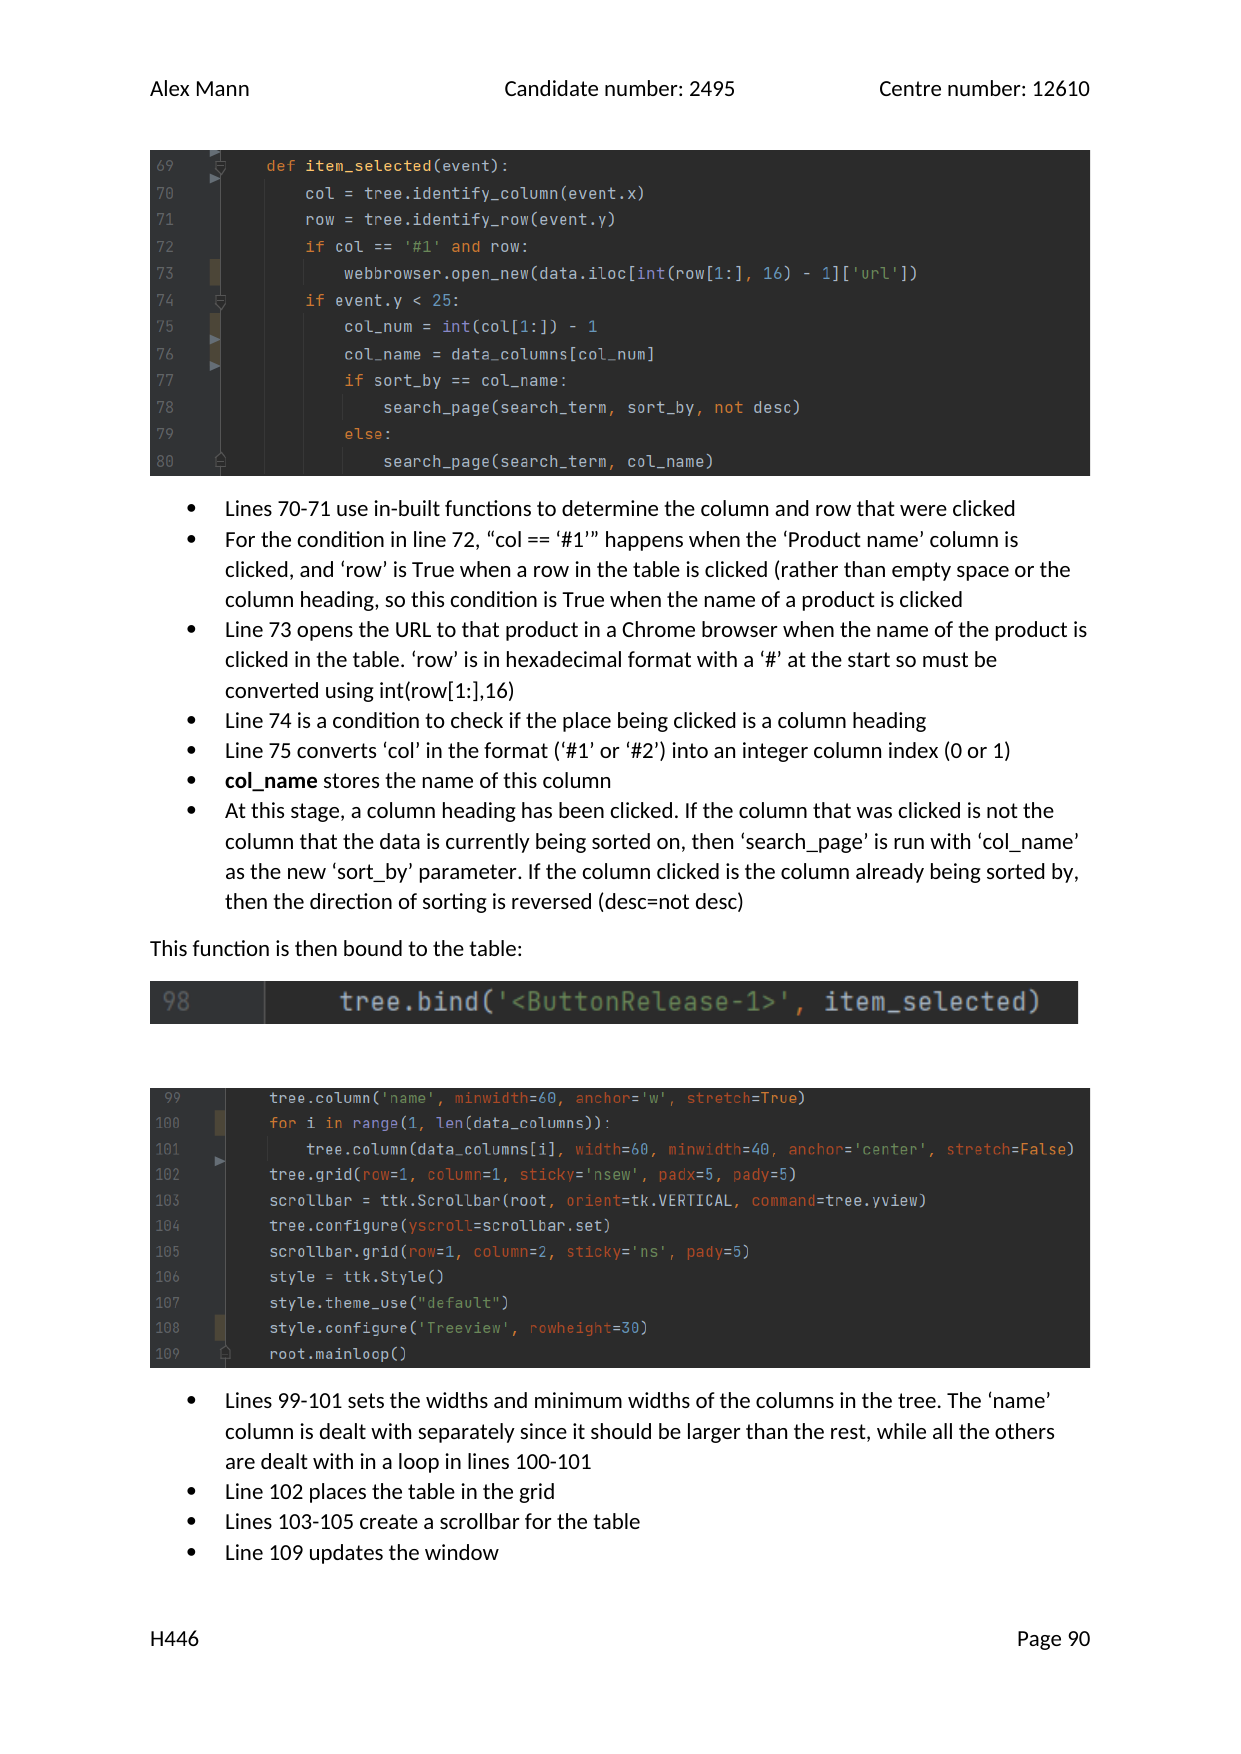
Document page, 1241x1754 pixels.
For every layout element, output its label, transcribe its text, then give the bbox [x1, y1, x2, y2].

list Line 109 updates the window [187, 1538, 1090, 1566]
picture [150, 1088, 1091, 1368]
picture [150, 150, 1091, 476]
list Line 74 is a condition to check if the place being clicked is a column heading [187, 706, 1090, 734]
list col_name stores the name of this column [187, 766, 1090, 794]
list Line 75 converts ‘col’ in the format (‘#1’ or ‘#2’) into an integer column index (0 or 1) [187, 736, 1090, 764]
list Lines 103-105 create a scrollbar for the table [187, 1507, 1090, 1535]
list At this stage, a column heading has been clicked. If the column that was clicked is not the column that the data is currently being sorted on, then ‘search_page’ is run with ‘col_name’ as the new ‘sort_by’ parameter. If the column clicked is the column already being sorted by, then the direction of sorting is reversed (desc=not desc) [187, 797, 1090, 915]
list Line 73 opens the URL to that product in a Chrome browser when the name of the product is clicked in the table. ‘row’ is in hexadecimal format with a ‘#’ at the start so must be converted using int(row[1:],16) [187, 615, 1090, 704]
picture [150, 981, 1079, 1024]
list Line 102 places the table in the grid [187, 1477, 1090, 1505]
list For the condition in line 72, “col == ‘#1’” happens when the ‘Product name’ column is clicked, and ‘row’ is True when a row in the table is clicked (rather than empty space or the column heading, so this condition is True when the name of a product is clicked [187, 525, 1090, 613]
list Lines 70-71 use in-built functions to determine the column and row that were clicked [187, 494, 1090, 522]
text This function is then bound to the table: [150, 934, 1090, 962]
list Lines 99-101 sets the widths and minimum widths of the columns in the tree. The ‘name’ column is dealt with separately since it should be larger than the rest, while all the others are dealt with in a loop in lines 100-101 [187, 1387, 1090, 1475]
